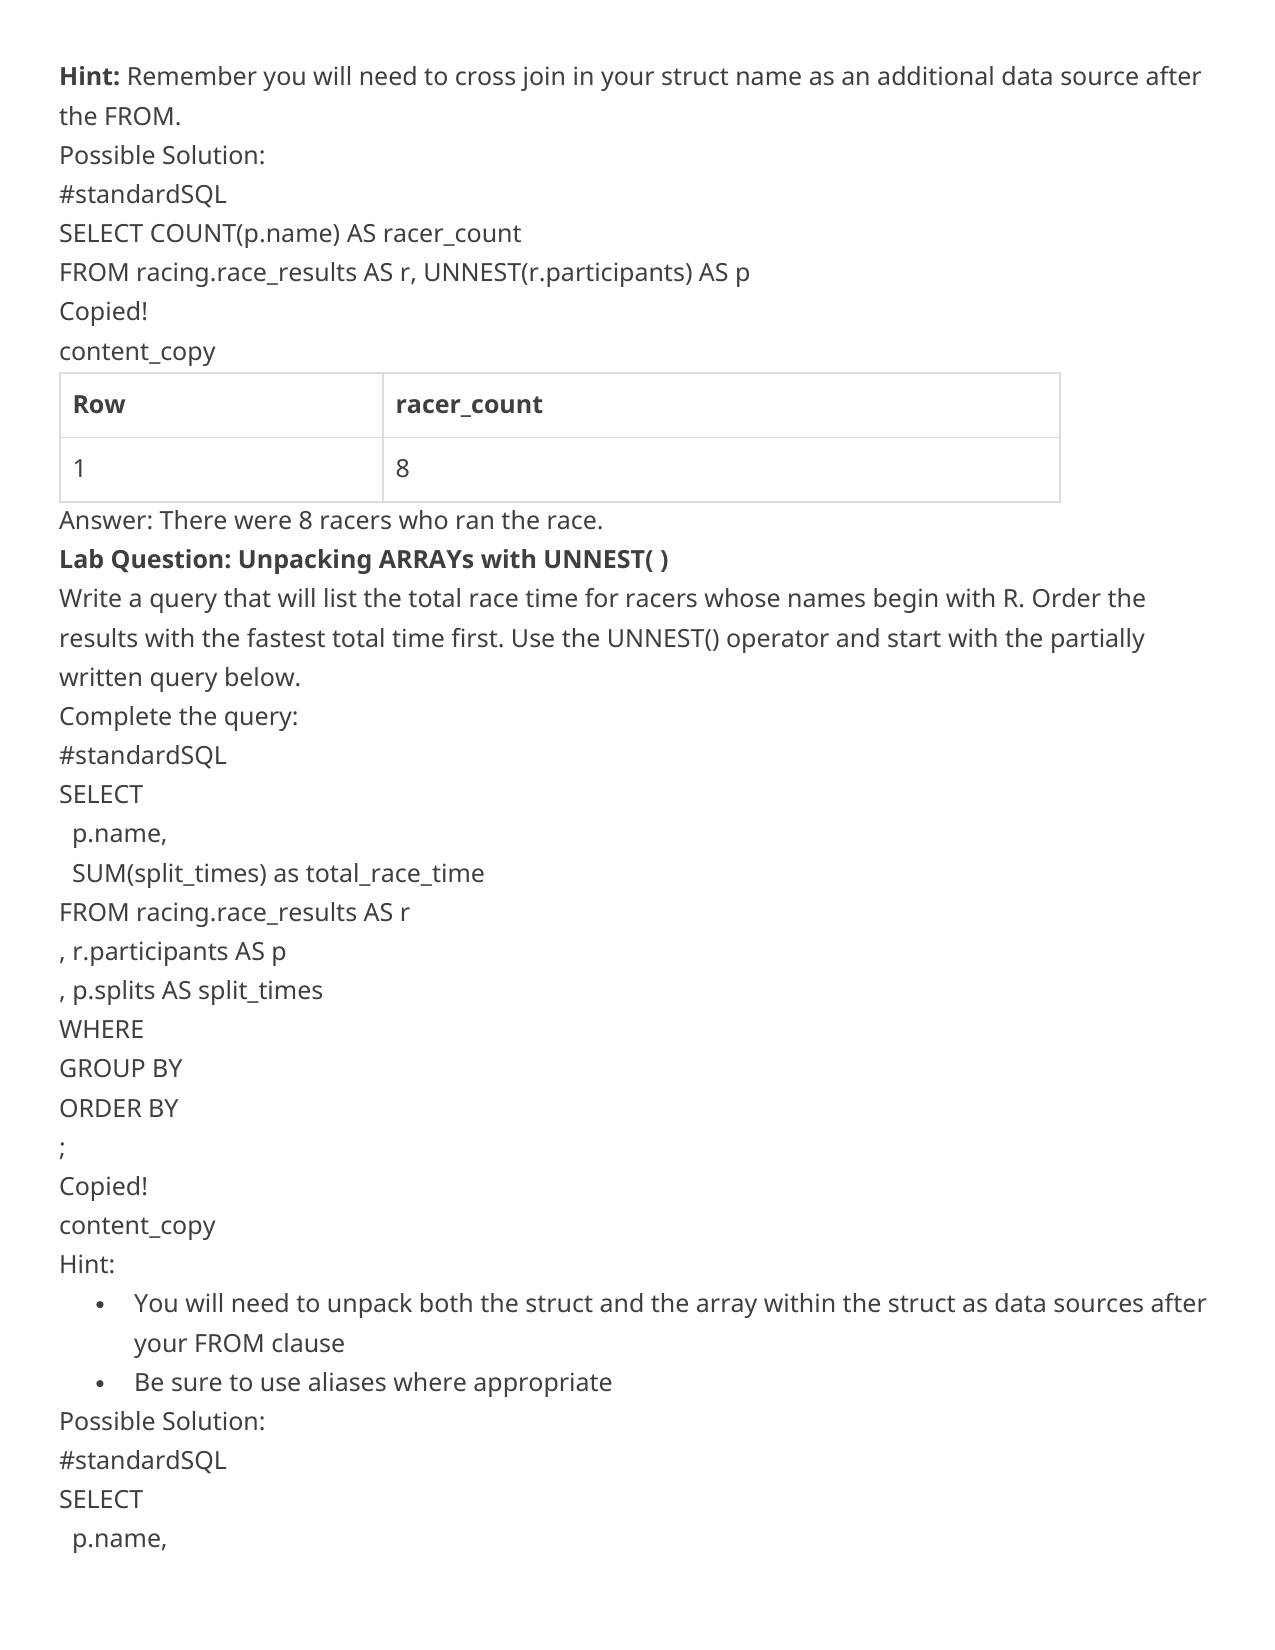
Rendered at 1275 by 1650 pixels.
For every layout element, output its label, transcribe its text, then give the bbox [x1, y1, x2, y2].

table_header Row [61, 374, 382, 437]
list You will need to unpack both the struct and the array within the struct as data sources after your FROM clause [96, 1286, 1216, 1359]
text Hint: Remember you will need to cross join in your struct name as an additional data source after the FROM. [59, 59, 1216, 132]
text FROM racing.race_results AS r [59, 894, 1216, 928]
text #standardSQL [59, 176, 1216, 211]
text Hint: [59, 1247, 1216, 1281]
table_cell 8 [384, 438, 1059, 501]
text ; [59, 1129, 1216, 1163]
text , r.participants AS p [59, 934, 1216, 968]
table_cell 1 [61, 438, 382, 501]
text Copied! [59, 294, 1216, 328]
text WHERE [59, 1012, 1216, 1046]
text #standardSQL [59, 738, 1216, 772]
list Be sure to use aliases where appropriate [96, 1364, 1216, 1398]
text Answer: There were 8 racers who ran the race. [59, 503, 1216, 537]
text #standardSQL [59, 1443, 1216, 1477]
text SELECT COUNT(p.name) AS racer_count [59, 216, 1216, 250]
text Complete the query: [59, 699, 1216, 733]
text Lab Question: Unpacking ARRAYs with UNNEST( ) [59, 542, 1216, 576]
text p.name, [59, 816, 1216, 850]
text , p.splits AS split_times [59, 973, 1216, 1007]
text FROM racing.race_results AS r, UNNEST(r.participants) AS p [59, 255, 1216, 289]
text GROUP BY [59, 1051, 1216, 1085]
text Write a query that will list the total race time for racers whose names begin with R. Order the results with the fastest total time first. Use the UNNEST() operator and start with the partially written query below. [59, 581, 1216, 693]
text Possible Solution: [59, 1404, 1216, 1438]
text p.name, [59, 1521, 1216, 1555]
text SELECT [59, 777, 1216, 811]
text SUM(split_times) as total_race_time [59, 855, 1216, 889]
table_header racer_count [384, 374, 1059, 437]
text ORDER BY [59, 1090, 1216, 1124]
text content_copy [59, 1208, 1216, 1242]
text SELECT [59, 1482, 1216, 1516]
text content_copy [59, 333, 1216, 367]
text Possible Solution: [59, 137, 1216, 171]
text Copied! [59, 1169, 1216, 1203]
